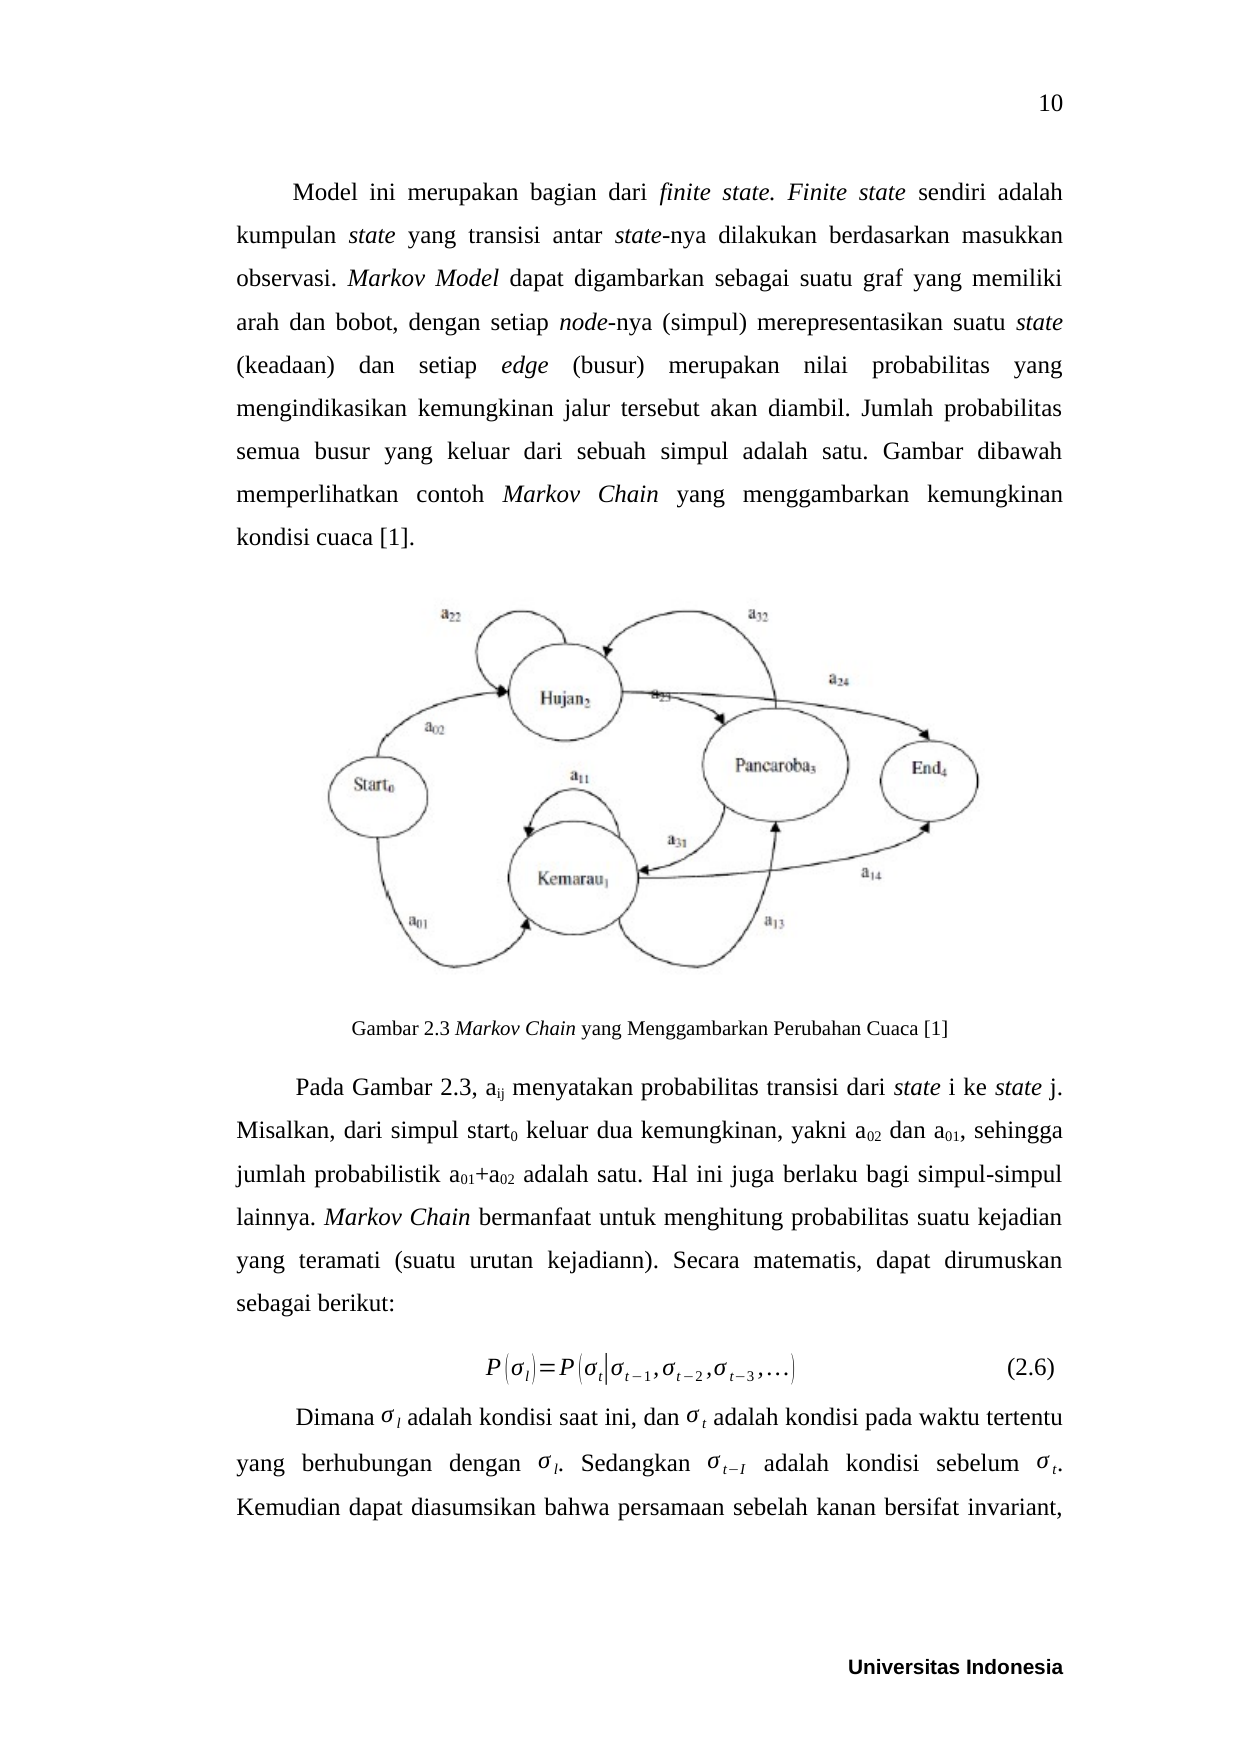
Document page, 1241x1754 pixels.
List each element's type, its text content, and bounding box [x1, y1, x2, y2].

text Pada Gambar 2.3, aij menyatakan probabilitas transisi dari state i ke state j. Misalkan, dari simpul start0 keluar dua kemungkinan, yakni a02 dan a01, sehingga jumlah probabilistik a01+a02 adalah satu. Hal ini juga berlaku bagi simpul-simpul lainnya. Markov Chain bermanfaat untuk menghitung probabilitas suatu kejadian yang teramati (suatu urutan kejadiann). Secara matematis, dapat dirumuskan sebagai berikut: [236, 1072, 1063, 1317]
text Gambar 2.3 Markov Chain yang Menggambarkan Perubahan Cuaca [236, 1016, 1063, 1039]
table_header (2.6) [996, 1352, 1071, 1401]
table_header [225, 1352, 996, 1401]
picture [297, 586, 1002, 981]
text Model ini merupakan bagian dari finite state. Finite state sendiri adalah kumpulan state yang transisi antar state-nya dilakukan berdasarkan masukkan observasi. Markov Model dapat digambarkan sebagai suatu graf yang memiliki arah dan bobot, dengan setiap node-nya (simpul) merepresentasikan suatu state (keadaan) dan setiap edge (busur) merupakan nilai probabilitas yang mengindikasikan kemungkinan jalur tersebut akan diambil. Jumlah probabilitas semua busur yang keluar dari sebuah simpul adalah satu. Gambar dibawah memperlihatkan contoh Markov Chain yang menggambarkan kemungkinan kondisi cuaca . [236, 177, 1063, 551]
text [236, 1401, 1063, 1521]
